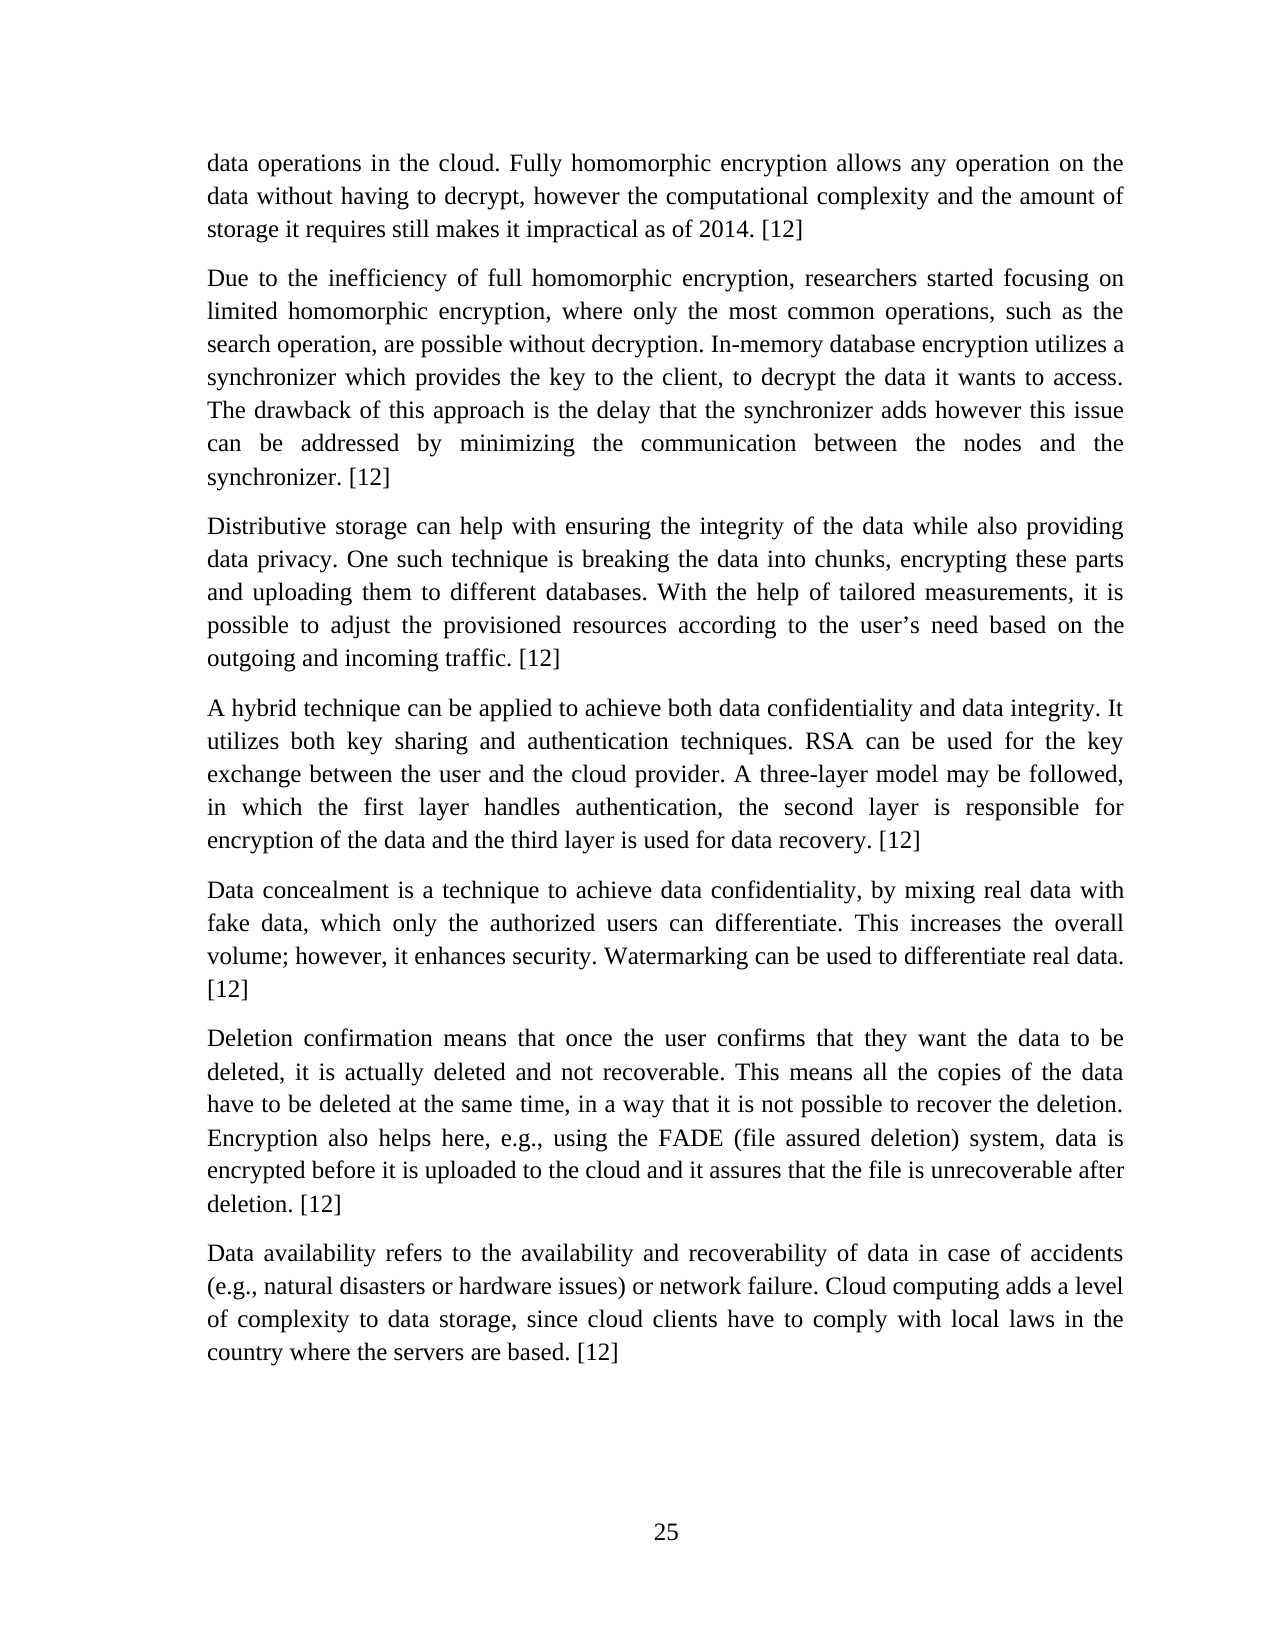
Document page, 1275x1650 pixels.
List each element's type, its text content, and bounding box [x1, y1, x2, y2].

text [207, 148, 1125, 242]
text A hybrid technique can be applied to achieve both data confidentiality and data integrity. It utilizes both key sharing and authentication techniques. RSA can be used for the key exchange between the user and the cloud provider. A three-layer model may be followed, in which the first layer handles authentication, the second layer is responsible for encryption of the data and the third layer is used for data recovery. [207, 693, 1125, 854]
text Data concealment is a technique to achieve data confidentiality, by mixing real data with fake data, which only the authorized users can differentiate. This increases the overall volume; however, it enhances security. Watermarking can be used to differentiate real data. [207, 875, 1125, 1003]
text Data availability refers to the availability and recoverability of data in case of accidents (e.g., natural disasters or hardware issues) or network failure. Cloud computing adds a level of complexity to data storage, since cloud clients have to comply with local laws in the country where the servers are based. [207, 1238, 1125, 1366]
text Due to the inefficiency of full homomorphic encryption, researchers started focusing on limited homomorphic encryption, where only the most common operations, such as the search operation, are possible without decryption. In-memory database encryption utilizes a synchronizer which provides the key to the client, to decrypt the data it wants to access. The drawback of this approach is the delay that the synchronizer adds however this issue can be addressed by minimizing the communication between the nodes and the synchronizer. [207, 263, 1125, 490]
text Deletion confirmation means that once the user confirms that they want the data to be deleted, it is actually deleted and not recoverable. This means all the copies of the data have to be deleted at the same time, in a way that it is not possible to recover the deletion. Encryption also helps here, e.g., using the FADE (file assured deletion) system, data is encrypted before it is uploaded to the cloud and it assures that the file is unrecoverable after deletion. [207, 1023, 1125, 1217]
text Distributive storage can help with ensuring the integrity of the data while also providing data privacy. One such technique is breaking the data into chunks, encrypting these parts and uploading them to different databases. With the help of tailored measurements, it is possible to adjust the provisioned resources according to the user’s need based on the outgoing and incoming traffic. [207, 511, 1125, 672]
